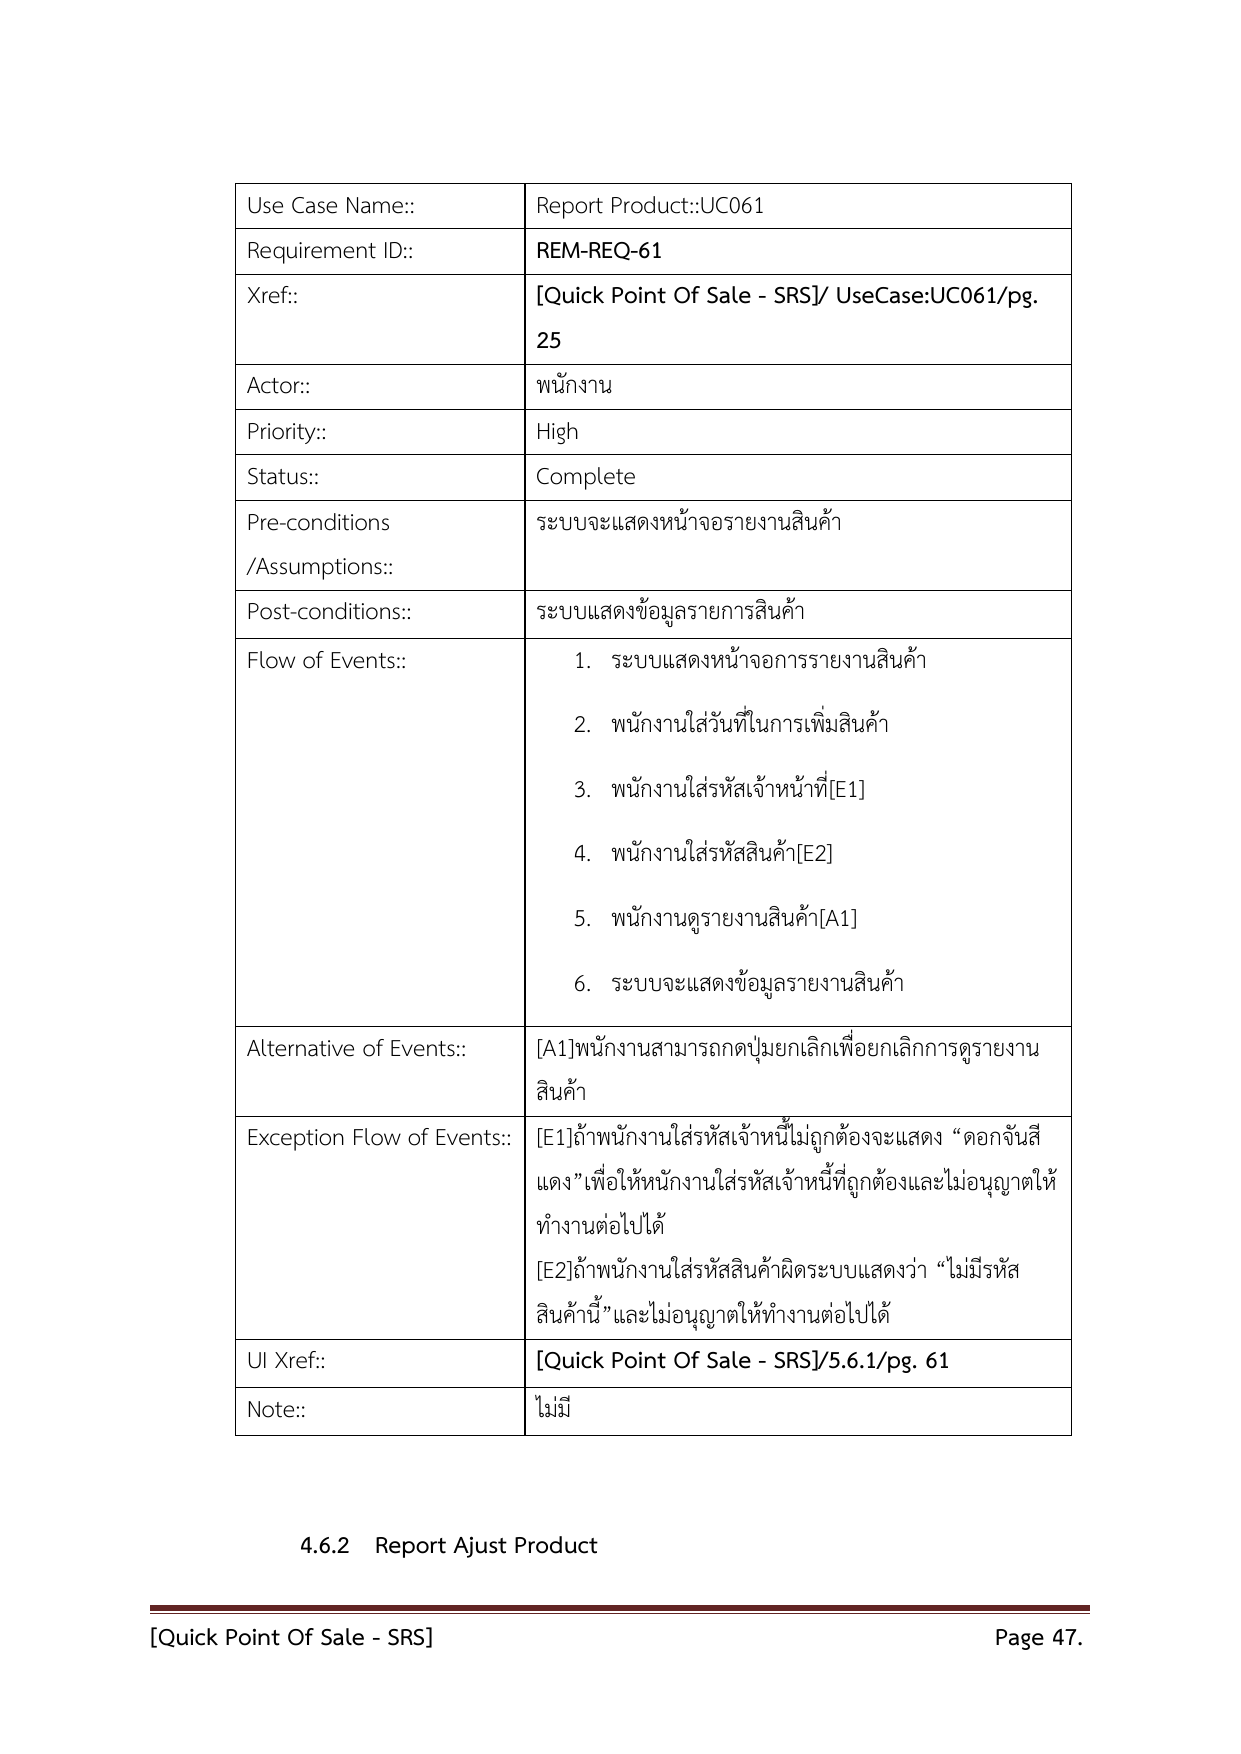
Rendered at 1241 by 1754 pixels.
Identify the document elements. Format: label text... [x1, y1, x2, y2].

table_cell Status:: [236, 455, 524, 500]
table_cell High [526, 410, 1071, 454]
table_cell [E1]ถ้าพนักงานใส่รหัสเจ้าหนี้ไม่ถูกต้องจะแสดง “ดอกจันสีแดง”เพื่อให้หนักงานใส่รหัสเจ้าหนี้ที่ถูกต้องและไม่อนุญาตให้ทำงานต่อไปได้ [E2]ถ้าพนักงานใส่รหัสสินค้าผิดระบบแสดงว่า “ไม่มีรหัสสินค้านี้”และไม่อนุญาตให้ทำงานต่อไปได้ [526, 1117, 1071, 1338]
table_cell Xref:: [236, 275, 524, 363]
table_cell Priority:: [236, 410, 524, 454]
table_cell ระบบจะแสดงหน้าจอรายงานสินค้า [526, 501, 1071, 589]
table_cell พนักงาน [526, 365, 1071, 409]
table_cell Requirement ID:: [236, 229, 524, 274]
table_cell [A1]พนักงานสามารถกดปุ่มยกเลิกเพื่อยกเลิกการดูรายงานสินค้า [526, 1027, 1071, 1116]
table_cell Flow of Events:: [236, 639, 524, 1026]
list Report Ajust Product [300, 1525, 1090, 1569]
table_cell [Quick Point Of Sale - SRS]/5.6.1/pg. 61 [526, 1340, 1071, 1387]
table_cell [Quick Point Of Sale - SRS]/ UseCase:UC061/pg. 25 [526, 275, 1071, 363]
table_cell ไม่มี [526, 1388, 1071, 1435]
table_cell REM-REQ-61 [526, 229, 1071, 274]
table_cell Exception Flow of Events:: [236, 1117, 524, 1338]
table_cell Actor:: [236, 365, 524, 409]
table_cell Complete [526, 455, 1071, 500]
table_cell Alternative of Events:: [236, 1027, 524, 1116]
table_cell Pre-conditions /Assumptions:: [236, 501, 524, 589]
table_cell UI Xref:: [236, 1340, 524, 1387]
table_header Report Product::UC061 [526, 184, 1071, 228]
table_cell ระบบแสดงข้อมูลรายการสินค้า [526, 591, 1071, 638]
table_cell Post-conditions:: [236, 591, 524, 638]
table_header Use Case Name:: [236, 184, 524, 228]
table_cell Note:: [236, 1388, 524, 1435]
table_cell ระบบแสดงหน้าจอการรายงานสินค้า พนักงานใส่วันที่ในการเพิ่มสินค้า พนักงานใส่รหัสเจ้าหน้าที่[E1] พนักงานใส่รหัสสินค้า[E2] พนักงานดูรายงานสินค้า[A1] ระบบจะแสดงข้อมูลรายงานสินค้า [526, 639, 1071, 1026]
